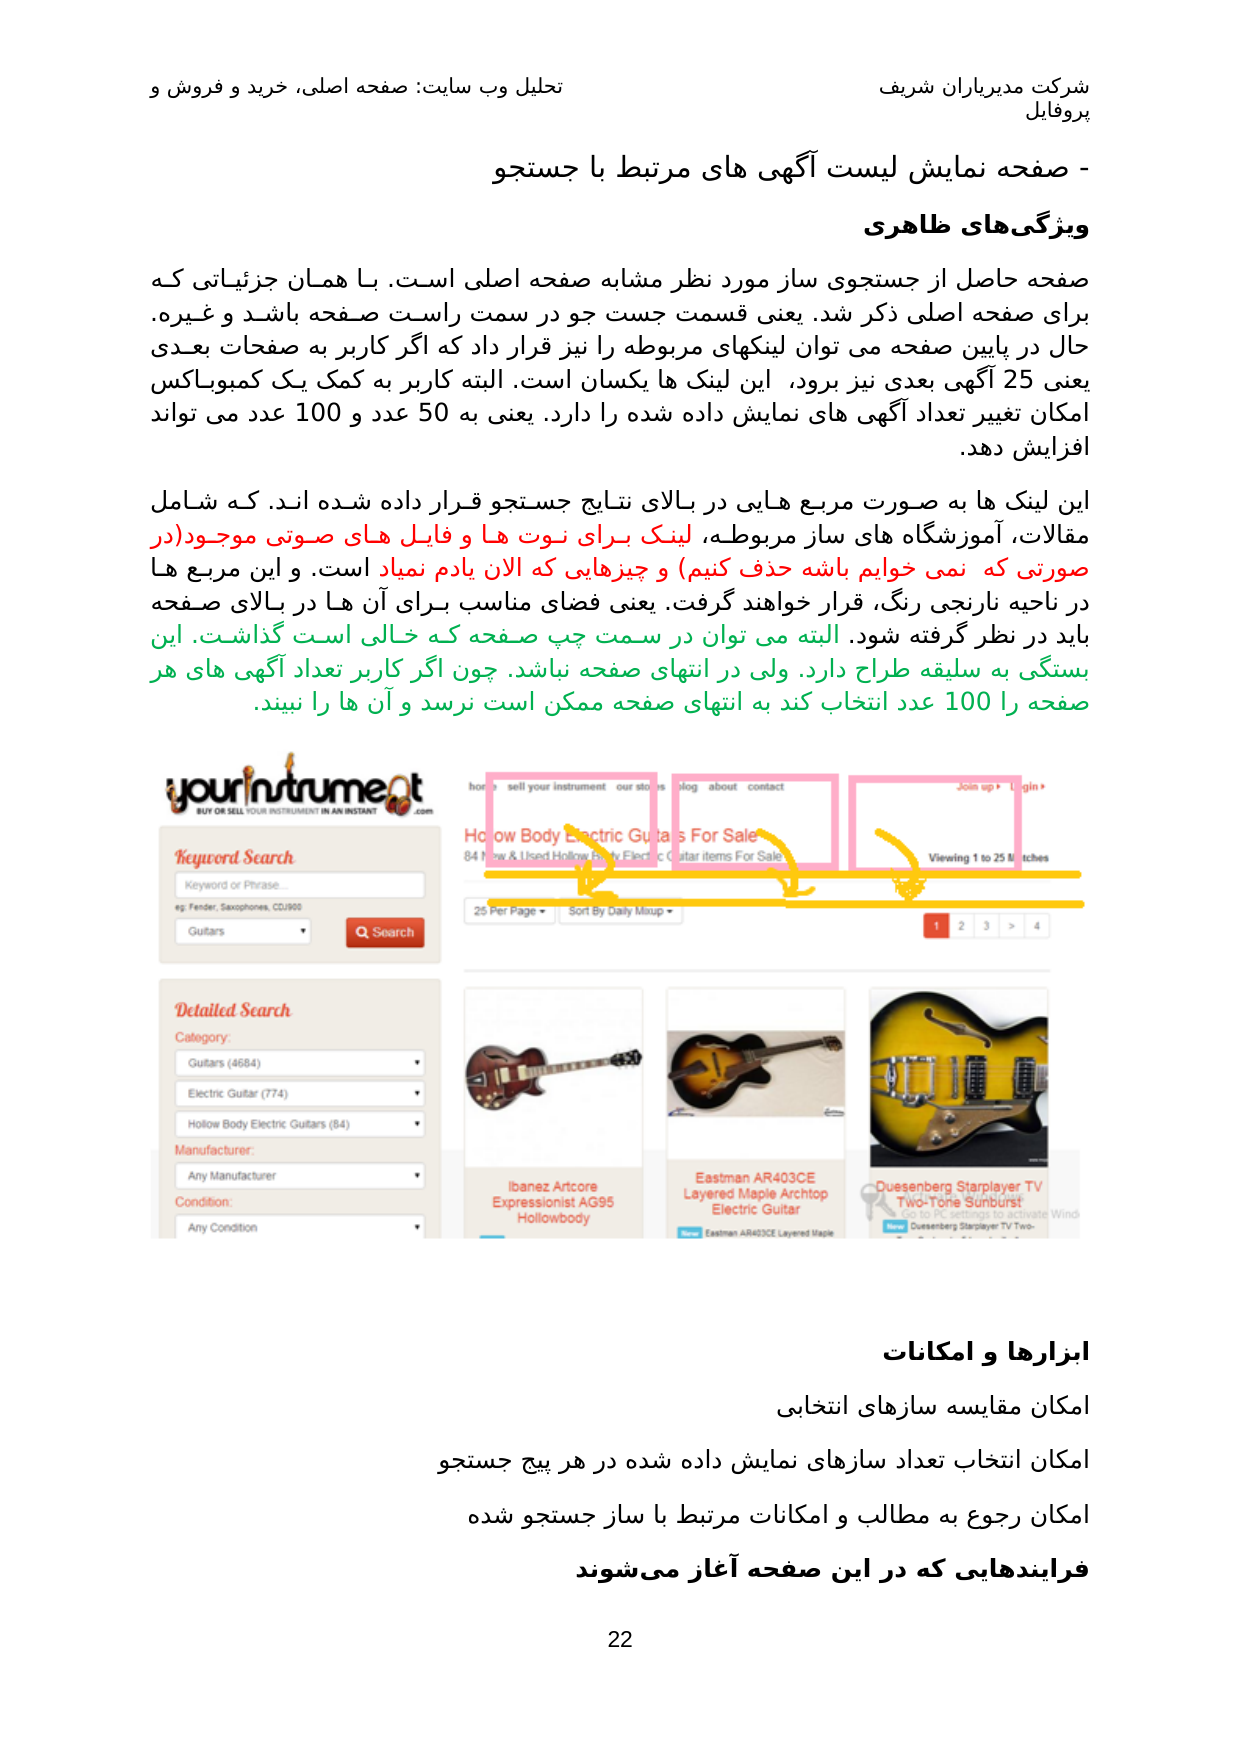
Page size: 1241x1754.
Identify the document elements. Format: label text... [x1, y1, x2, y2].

text - صفحه نمایش لیست آگهی های مرتبط با جستجو [150, 150, 1090, 184]
text صفحه حاصل از جستجوی ساز مورد نظر مشابه صفحه اصلی است. با همان جزئیاتی که برای صفحه اصلی ذکر شد. یعنی قسمت جست جو در سمت راست صفحه باشد و غیره. حال در پایین صفحه می توان لینکهای مربوطه را نیز قرار داد که اگر کاربر به صفحات بعدی یعنی 25 آگهی بعدی نیز برود، این لینک ها یکسان است. البته کاربر به کمک یک کمبوباکس امکان تغییر تعداد آگهی های نمایش داده شده را دارد. یعنی به 50 عدد و 100 عدد می تواند افزایش دهد. [150, 264, 1090, 461]
text ابزارها و امکانات [150, 1337, 1090, 1366]
text امکان مقایسه سازهای انتخابی [150, 1391, 1090, 1420]
text ویژگی‌های ظاهری [150, 210, 1090, 239]
picture [148, 741, 1091, 1256]
text امکان انتخاب تعداد سازهای نمایش داده شده در هر پیج جستجو [150, 1445, 1090, 1474]
text فرایندهایی که در این صفحه آغاز می‌شوند [150, 1554, 1090, 1583]
text این لینک ها به صورت مربع هایی در بالای نتایج جستجو قرار داده شده اند. که شامل مقالات، آموزشگاه های ساز مربوطه، لینک برای نوت ها و فایل های صوتی موجود(در صورتی که نمی خوایم باشه حذف کنیم) و چیزهایی که الان یادم نمیاد است. و این مربع ها در ناحیه نارنجی رنگ، قرار خواهند گرفت. یعنی فضای مناسب برای آن ها در بالای صفحه باید در نظر گرفته شود. البته می توان در سمت چپ صفحه که خالی است گذاشت. این بستگی به سلیقه طراح دارد. ولی در انتهای صفحه نباشد. چون اگر کاربر تعداد آگهی های هر صفحه را 100 عدد انتخاب کند به انتهای صفحه ممکن است نرسد و آن ها را نبیند. [150, 486, 1090, 717]
text امکان رجوع به مطالب و امکانات مرتبط با ساز جستجو شده [150, 1500, 1090, 1529]
